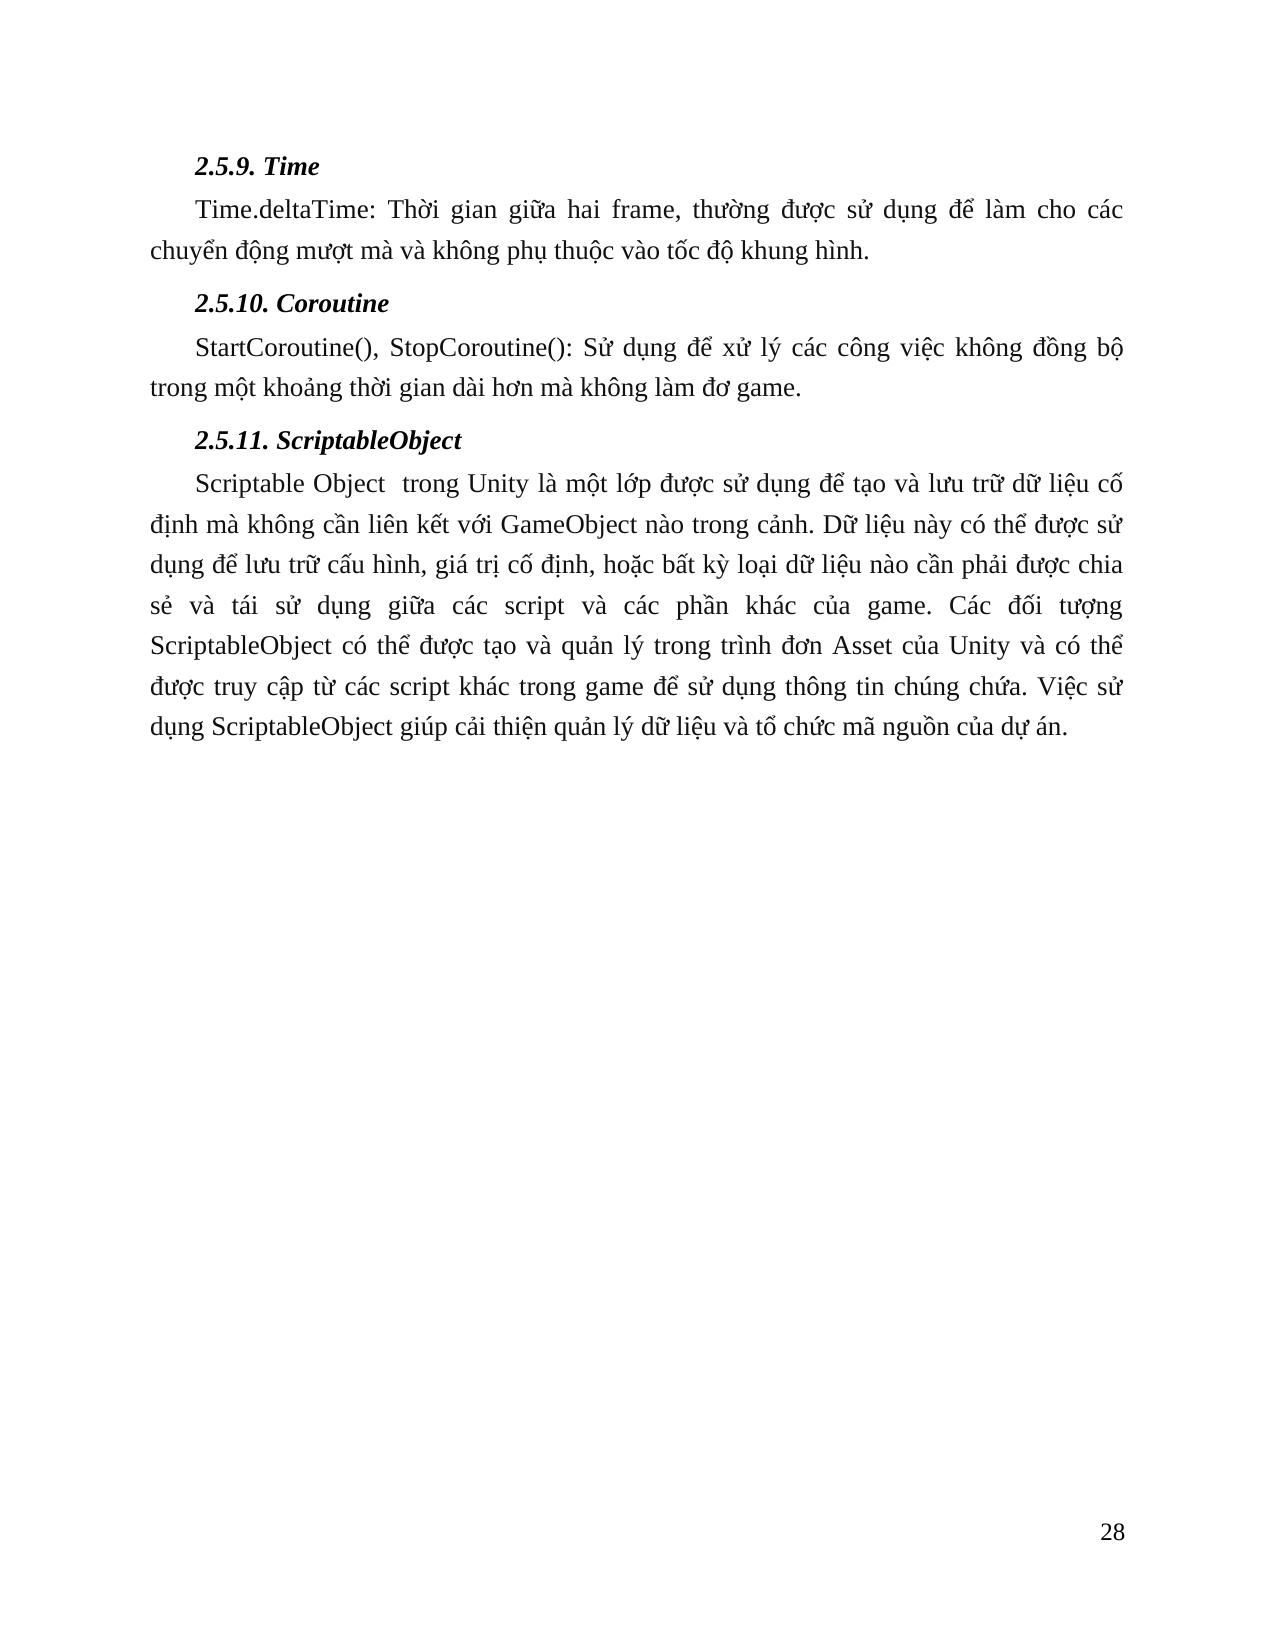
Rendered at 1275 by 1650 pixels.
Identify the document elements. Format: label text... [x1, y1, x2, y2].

subtitle 2.5.11. ScriptableObject [150, 424, 1125, 455]
subtitle 2.5.9. Time [150, 150, 1125, 181]
text Time.deltaTime: Thời gian giữa hai frame, thường được sử dụng để làm cho các chuyển động mượt mà và không phụ thuộc vào tốc độ khung hình. [150, 194, 1125, 265]
text Scriptable Object trong Unity là một lớp được sử dụng để tạo và lưu trữ dữ liệu cố định mà không cần liên kết với GameObject nào trong cảnh. Dữ liệu này có thể được sử dụng để lưu trữ cấu hình, giá trị cố định, hoặc bất kỳ loại dữ liệu nào cần phải được chia sẻ và tái sử dụng giữa các script và các phần khác của game. Các đối tượng ScriptableObject có thể được tạo và quản lý trong trình đơn Asset của Unity và có thể được truy cập từ các script khác trong game để sử dụng thông tin chúng chứa. Việc sử dụng ScriptableObject giúp cải thiện quản lý dữ liệu và tổ chức mã nguồn của dự án. [150, 468, 1125, 741]
subtitle 2.5.10. Coroutine [150, 287, 1125, 318]
text StartCoroutine(), StopCoroutine(): Sử dụng để xử lý các công việc không đồng bộ trong một khoảng thời gian dài hơn mà không làm đơ game. [150, 331, 1125, 402]
